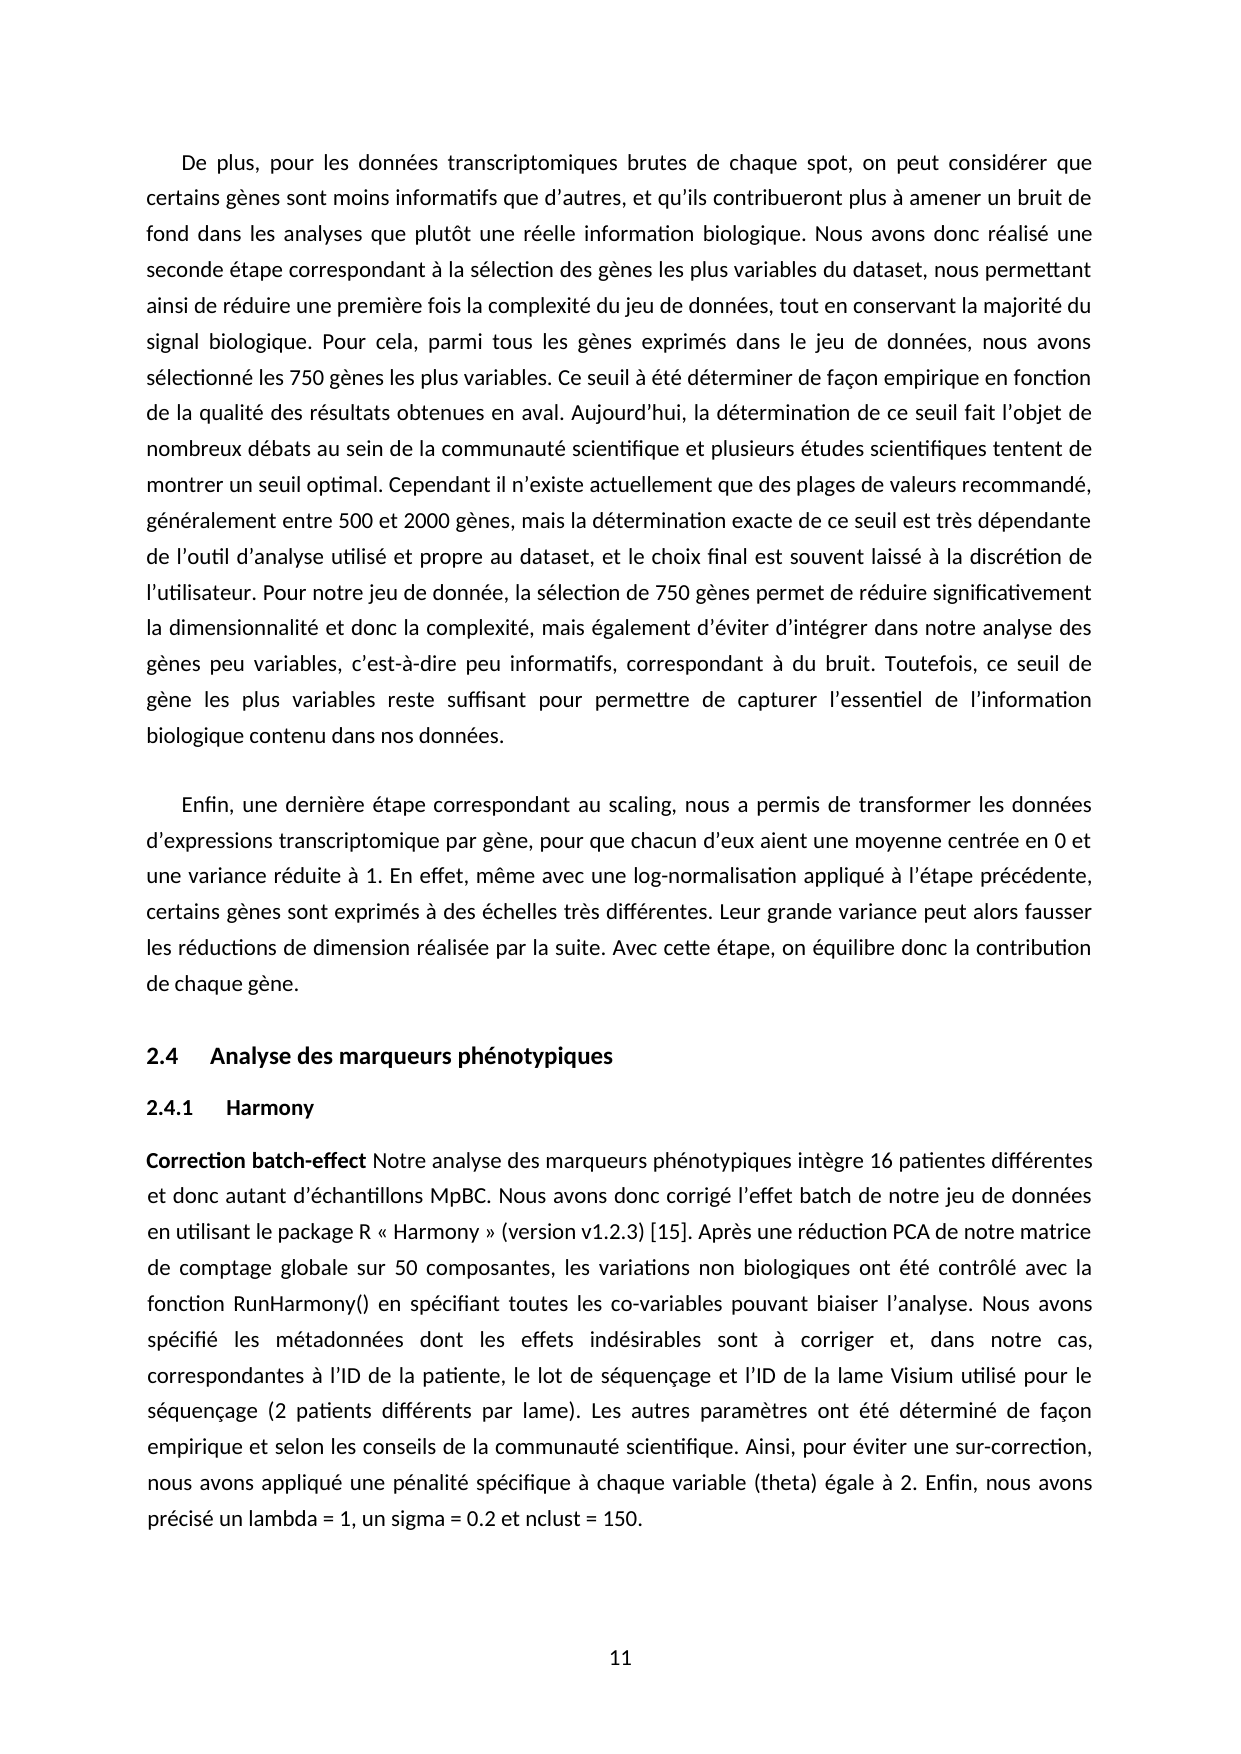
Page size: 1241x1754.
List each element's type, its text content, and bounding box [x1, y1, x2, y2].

text Enfin, une dernière étape correspondant au scaling, nous a permis de transformer les données d’expressions transcriptomique par gène, pour que chacun d’eux aient une moyenne centrée en 0 et une variance réduite à 1. En effet, même avec une log-normalisation appliqué à l’étape précédente, certains gènes sont exprimés à des échelles très différentes. Leur grande variance peut alors fausser les réductions de dimension réalisée par la suite. Avec cette étape, on équilibre donc la contribution de chaque gène. [146, 790, 1094, 997]
subtitle Harmony [146, 1093, 1240, 1121]
text De plus, pour les données transcriptomiques brutes de chaque spot, on peut considérer que certains gènes sont moins informatifs que d’autres, et qu’ils contribueront plus à amener un bruit de fond dans les analyses que plutôt une réelle information biologique. Nous avons donc réalisé une seconde étape correspondant à la sélection des gènes les plus variables du dataset, nous permettant ainsi de réduire une première fois la complexité du jeu de données, tout en conservant la majorité du signal biologique. Pour cela, parmi tous les gènes exprimés dans le jeu de données, nous avons sélectionné les 750 gènes les plus variables. Ce seuil à été déterminer de façon empirique en fonction de la qualité des résultats obtenues en aval. Aujourd’hui, la détermination de ce seuil fait l’objet de nombreux débats au sein de la communauté scientifique et plusieurs études scientifiques tentent de montrer un seuil optimal. Cependant il n’existe actuellement que des plages de valeurs recommandé, généralement entre 500 et 2000 gènes, mais la détermination exacte de ce seuil est très dépendante de l’outil d’analyse utilisé et propre au dataset, et le choix final est souvent laissé à la discrétion de l’utilisateur. Pour notre jeu de donnée, la sélection de 750 gènes permet de réduire significativement la dimensionnalité et donc la complexité, mais également d’éviter d’intégrer dans notre analyse des gènes peu variables, c’est-à-dire peu informatifs, correspondant à du bruit. Toutefois, ce seuil de gène les plus variables reste suffisant pour permettre de capturer l’essentiel de l’information biologique contenu dans nos données. [146, 148, 1094, 749]
text Correction batch-effect Notre analyse des marqueurs phénotypiques intègre 16 patientes différentes et donc autant d’échantillons MpBC. Nous avons donc corrigé l’effet batch de notre jeu de données en utilisant le package R « Harmony » (version v1.2.3) [15]. Après une réduction PCA de notre matrice de comptage globale sur 50 composantes, les variations non biologiques ont été contrôlé avec la fonction RunHarmony() en spécifiant toutes les co-variables pouvant biaiser l’analyse. Nous avons spécifié les métadonnées dont les effets indésirables sont à corriger et, dans notre cas, correspondantes à l’ID de la patiente, le lot de séquençage et l’ID de la lame Visium utilisé pour le séquençage (2 patients différents par lame). Les autres paramètres ont été déterminé de façon empirique et selon les conseils de la communauté scientifique. Ainsi, pour éviter une sur-correction, nous avons appliqué une pénalité spécifique à chaque variable (theta) égale à 2. Enfin, nous avons précisé un lambda = 1, un sigma = 0.2 et nclust = 150. [146, 1146, 1094, 1532]
subtitle Analyse des marqueurs phénotypiques [146, 1040, 1240, 1070]
